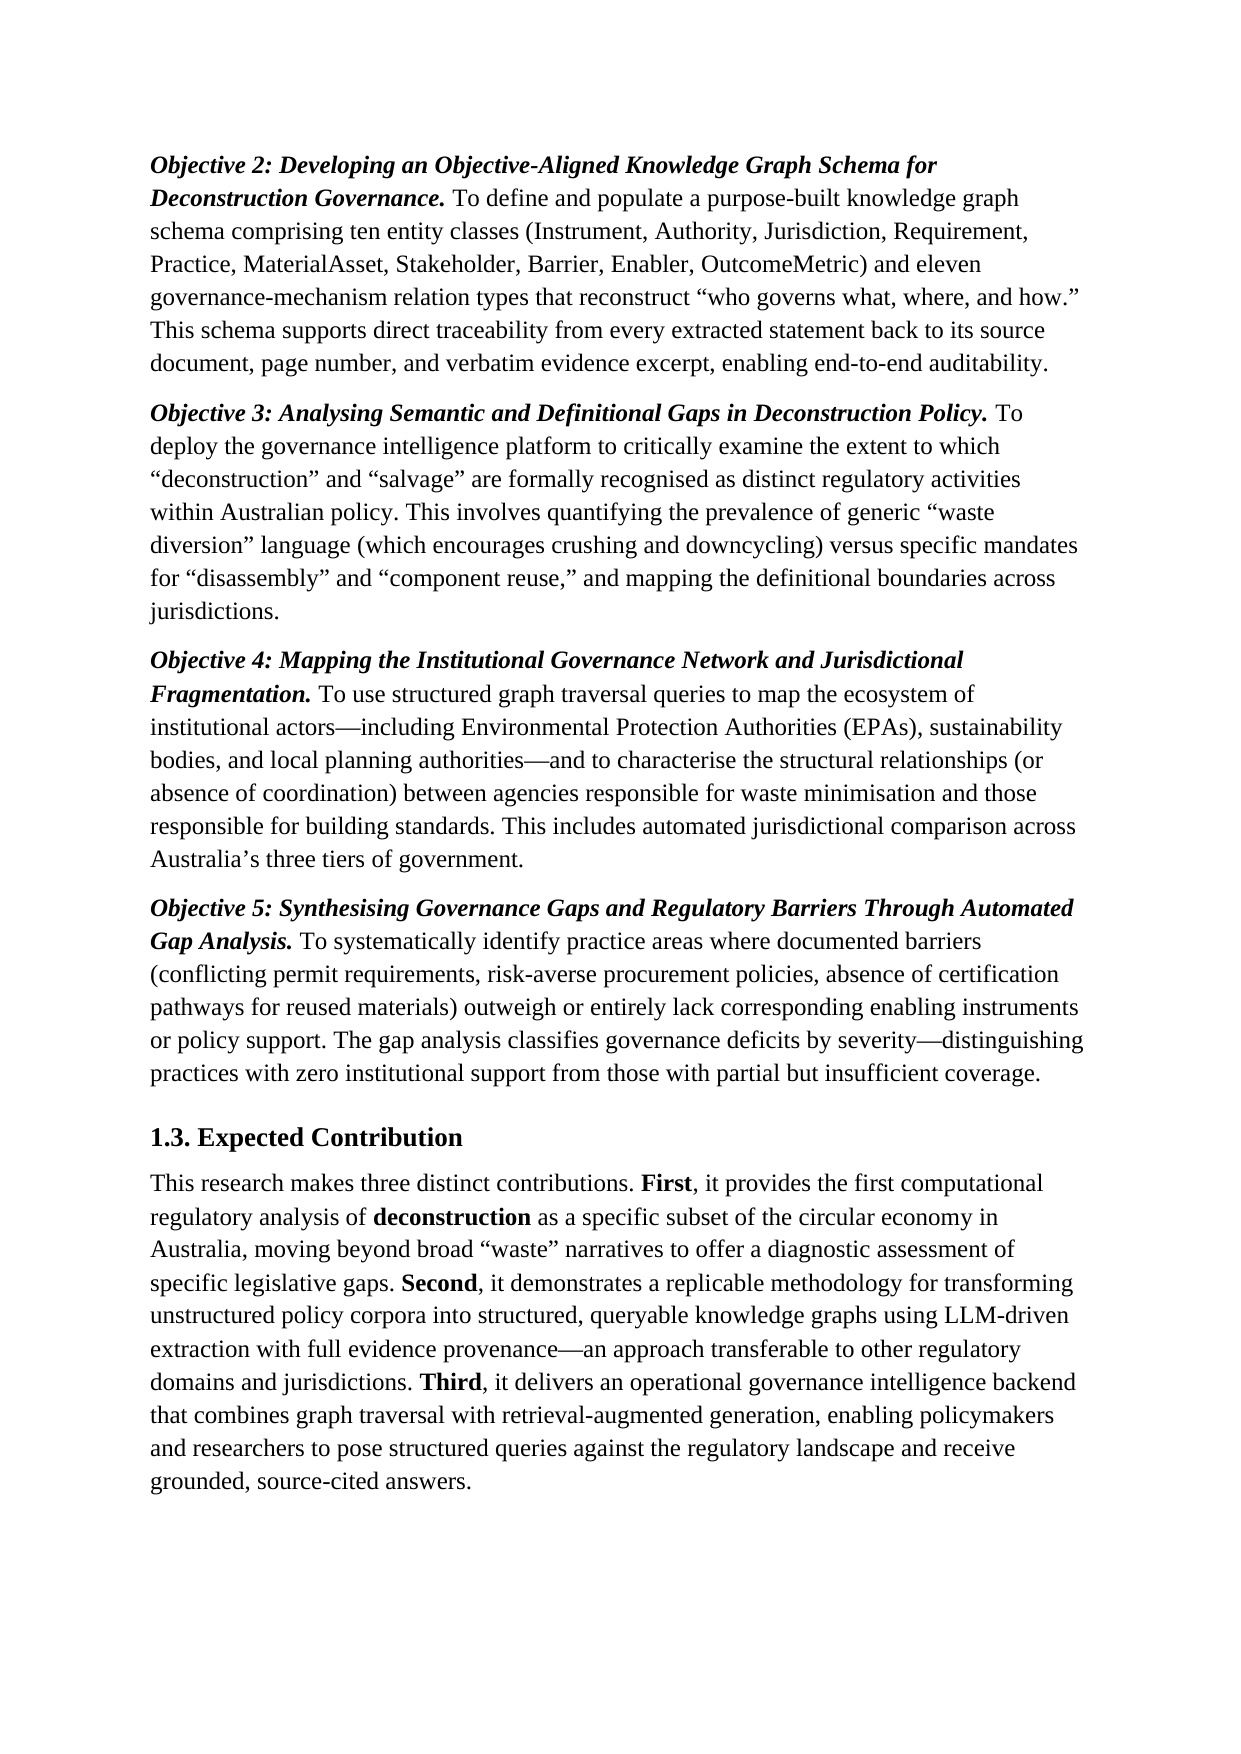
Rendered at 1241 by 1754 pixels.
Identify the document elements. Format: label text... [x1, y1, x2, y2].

text This research makes three distinct contributions. First, it provides the first computational regulatory analysis of deconstruction as a specific subset of the circular economy in Australia, moving beyond broad “waste” narratives to offer a diagnostic assessment of specific legislative gaps. Second, it demonstrates a replicable methodology for transforming unstructured policy corpora into structured, queryable knowledge graphs using LLM-driven extraction with full evidence provenance—an approach transferable to other regulatory domains and jurisdictions. Third, it delivers an operational governance intelligence backend that combines graph traversal with retrieval-augmented generation, enabling policymakers and researchers to pose structured queries against the regulatory landscape and receive grounded, source-cited answers. [150, 1168, 1090, 1494]
text Objective 4: Mapping the Institutional Governance Network and Jurisdictional Fragmentation. To use structured graph traversal queries to map the ecosystem of institutional actors—including Environmental Protection Authorities (EPAs), sustainability bodies, and local planning authorities—and to characterise the structural relationships (or absence of coordination) between agencies responsible for waste minimisation and those responsible for building standards. This includes automated jurisdictional comparison across Australia’s three tiers of government. [150, 646, 1090, 872]
text Objective 3: Analysing Semantic and Definitional Gaps in Deconstruction Policy. To deploy the governance intelligence platform to critically examine the extent to which “deconstruction” and “salvage” are formally recognised as distinct regulatory activities within Australian policy. This involves quantifying the prevalence of generic “waste diversion” language (which encourages crushing and downcycling) versus specific mandates for “disassembly” and “component reuse,” and mapping the definitional boundaries across jurisdictions. [150, 398, 1090, 625]
text Objective 2: Developing an Objective-Aligned Knowledge Graph Schema for Deconstruction Governance. To define and populate a purpose-built knowledge graph schema comprising ten entity classes (Instrument, Authority, Jurisdiction, Requirement, Practice, MaterialAsset, Stakeholder, Barrier, Enabler, OutcomeMetric) and eleven governance-mechanism relation types that reconstruct “who governs what, where, and how.” This schema supports direct traceability from every extracted statement back to its source document, page number, and verbatim evidence excerpt, enabling end-to-end auditability. [150, 150, 1090, 377]
subtitle 1.3. Expected Contribution [150, 1121, 1090, 1152]
text Objective 5: Synthesising Governance Gaps and Regulatory Barriers Through Automated Gap Analysis. To systematically identify practice areas where documented barriers (conflicting permit requirements, risk-averse procurement policies, absence of certification pathways for reused materials) outweigh or entirely lack corresponding enabling instruments or policy support. The gap analysis classifies governance deficits by severity—distinguishing practices with zero institutional support from those with partial but insufficient coverage. [150, 893, 1090, 1087]
